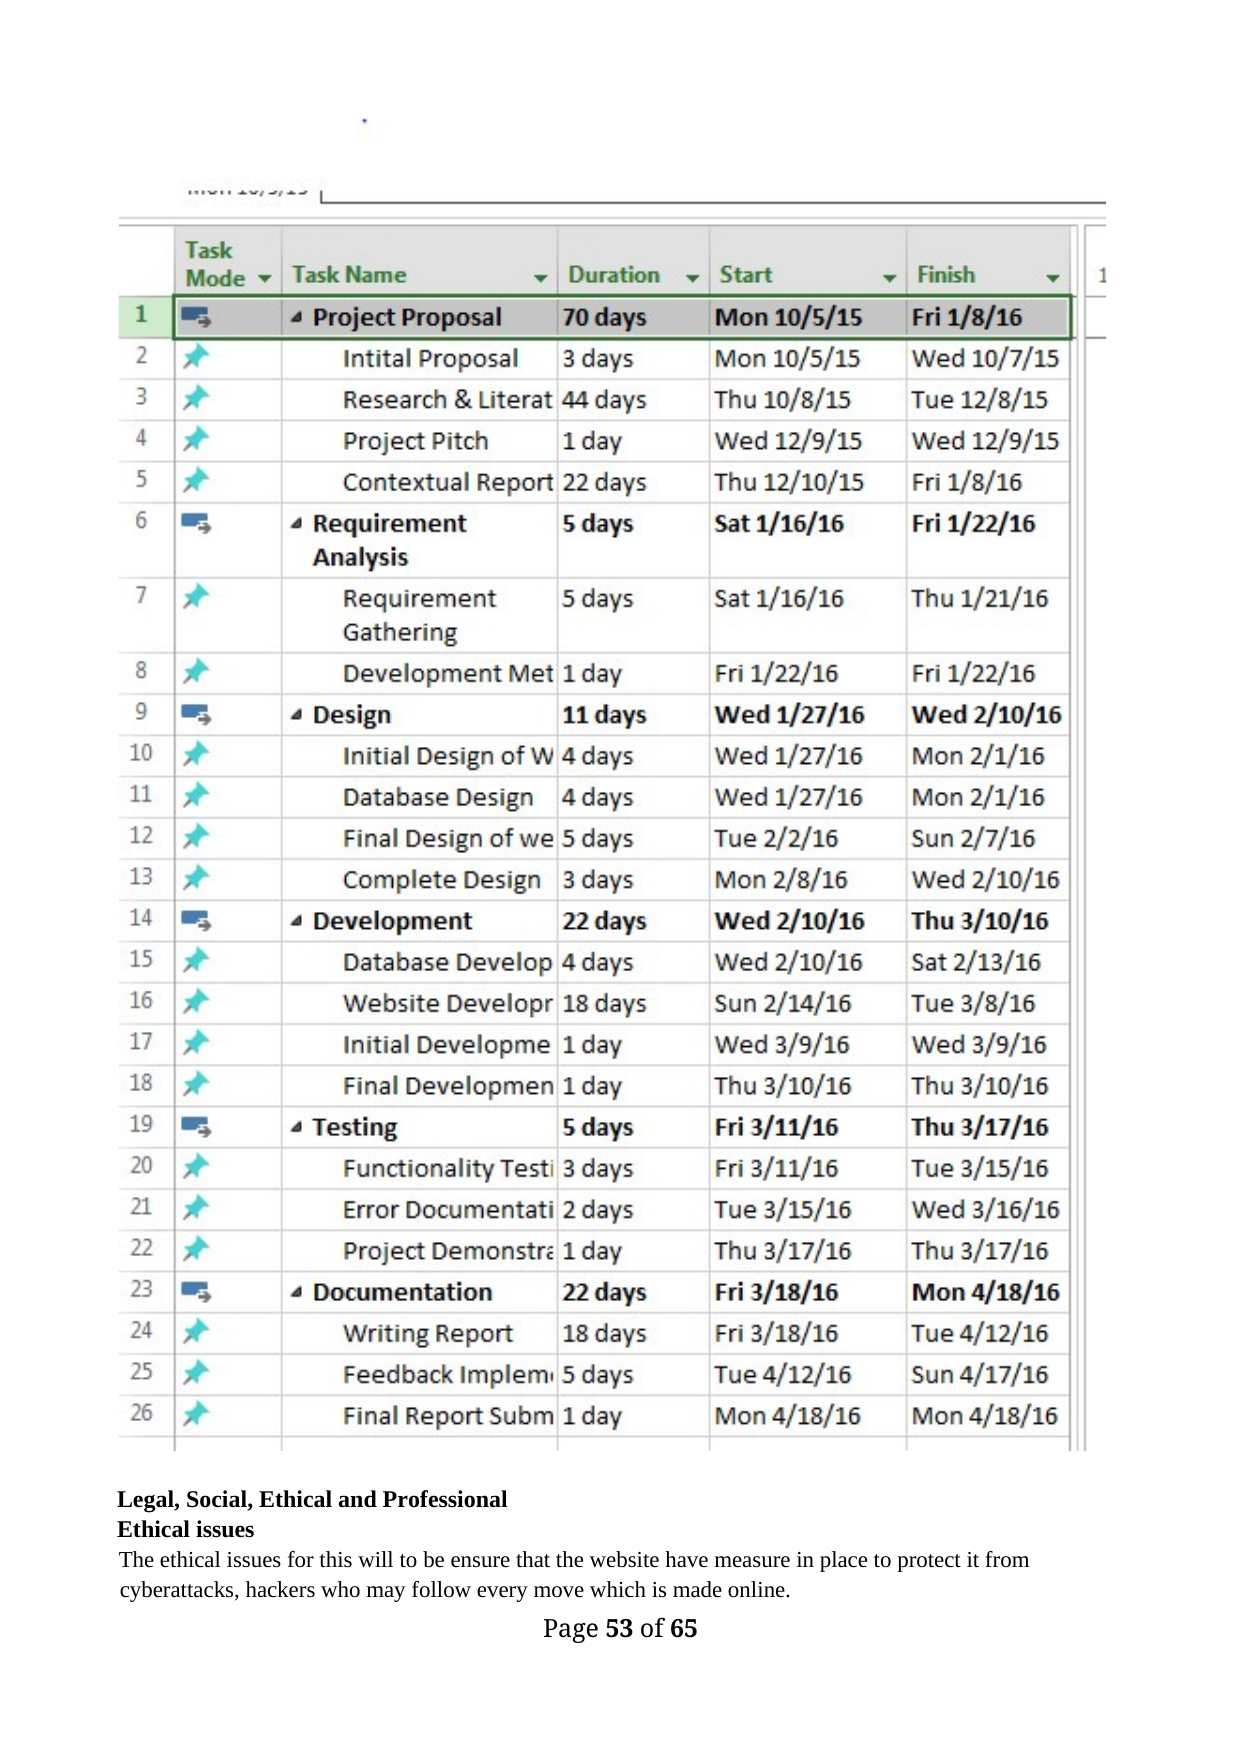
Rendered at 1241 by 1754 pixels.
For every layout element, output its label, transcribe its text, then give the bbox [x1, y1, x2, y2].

picture [118, 118, 1107, 1451]
text Ethical issues [117, 1515, 1128, 1543]
text Legal, Social, Ethical and Professional [117, 1485, 1128, 1512]
text The ethical issues for this will to be ensure that the website have measure in place to protect it from cyberattacks, hackers who may follow every move which is made online. [118, 1546, 1128, 1602]
